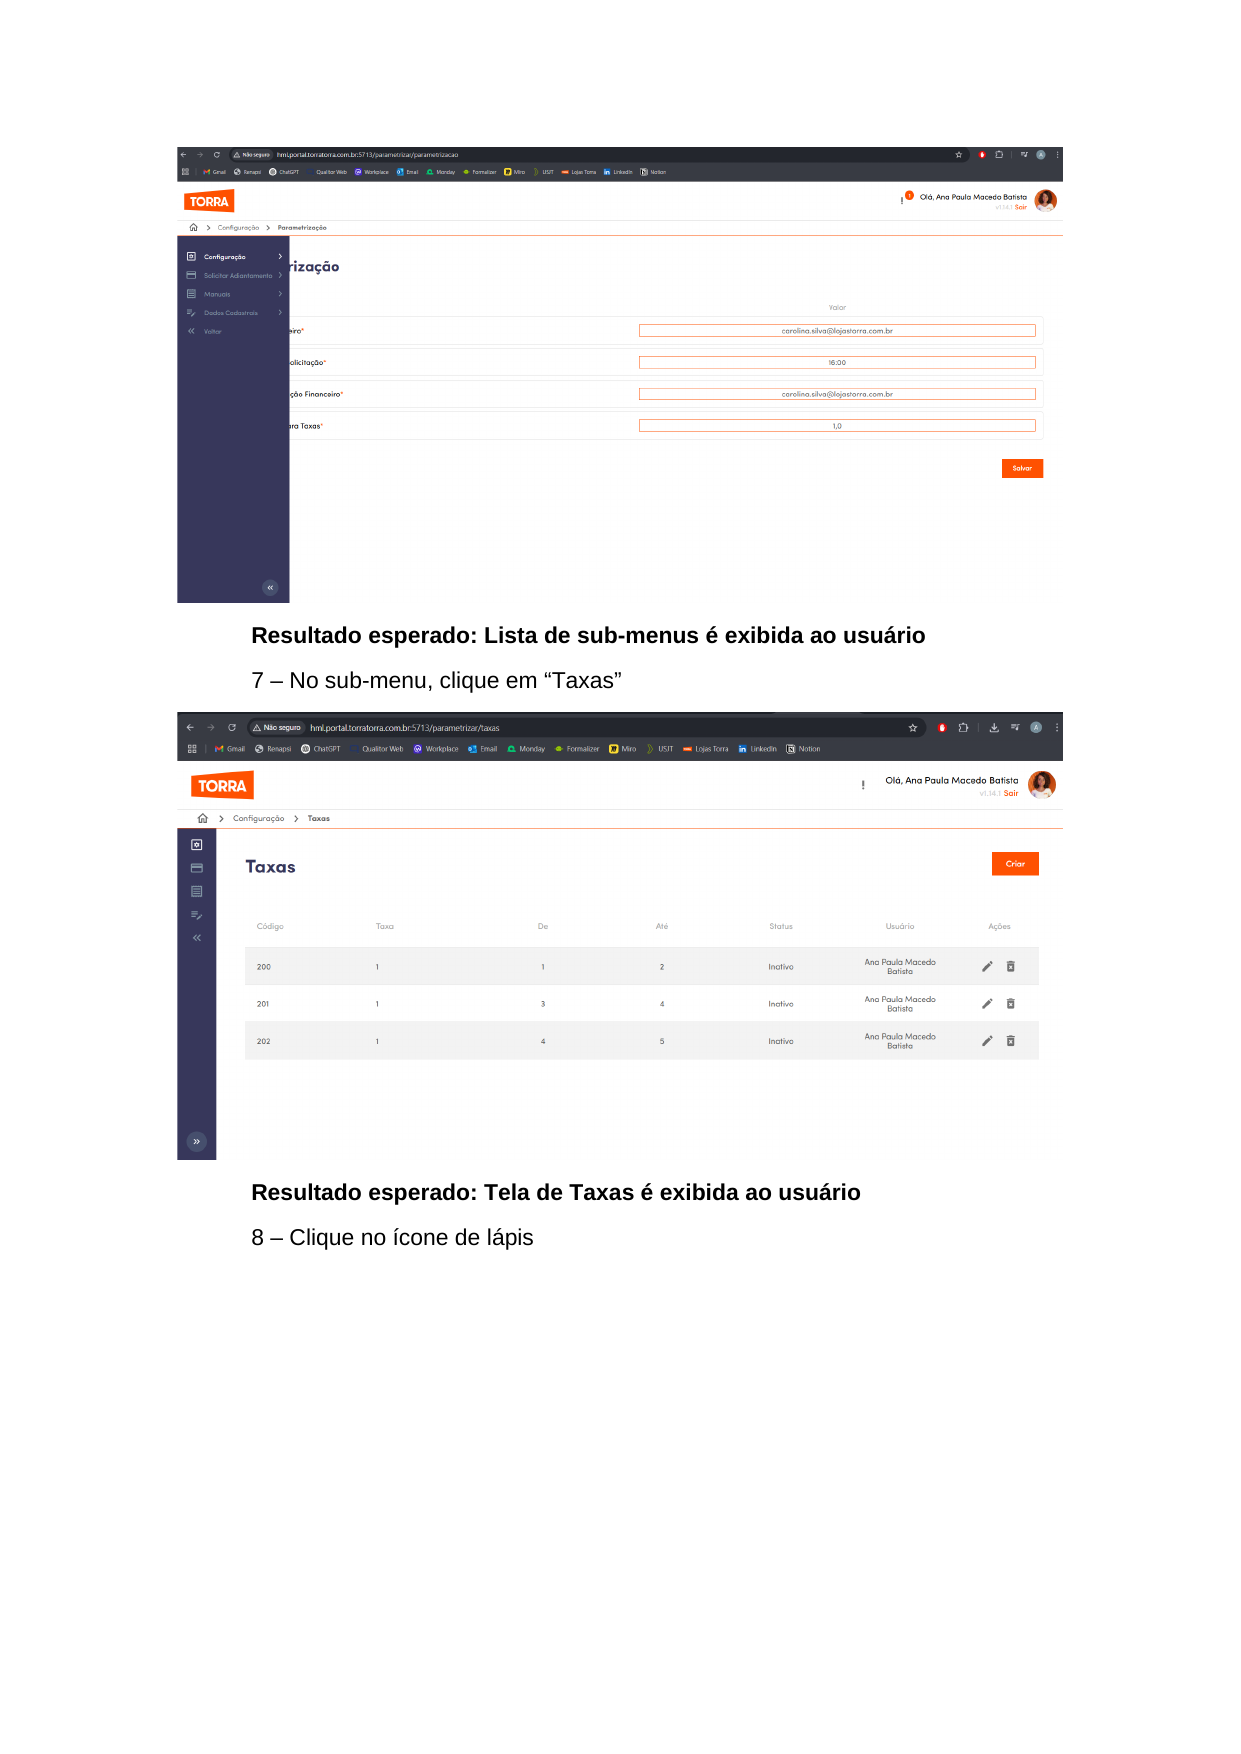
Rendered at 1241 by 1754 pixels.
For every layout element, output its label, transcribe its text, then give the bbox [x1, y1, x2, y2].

text 8 – Clique no ícone de lápis [177, 1224, 1063, 1250]
text 7 – No sub-menu, clique em “Taxas” [177, 667, 1063, 693]
text Resultado esperado: Tela de Taxas é exibida ao usuário [177, 1179, 1063, 1205]
text Resultado esperado: Lista de sub-menus é exibida ao usuário [177, 622, 1063, 648]
picture [177, 712, 1063, 1160]
picture [177, 147, 1063, 603]
